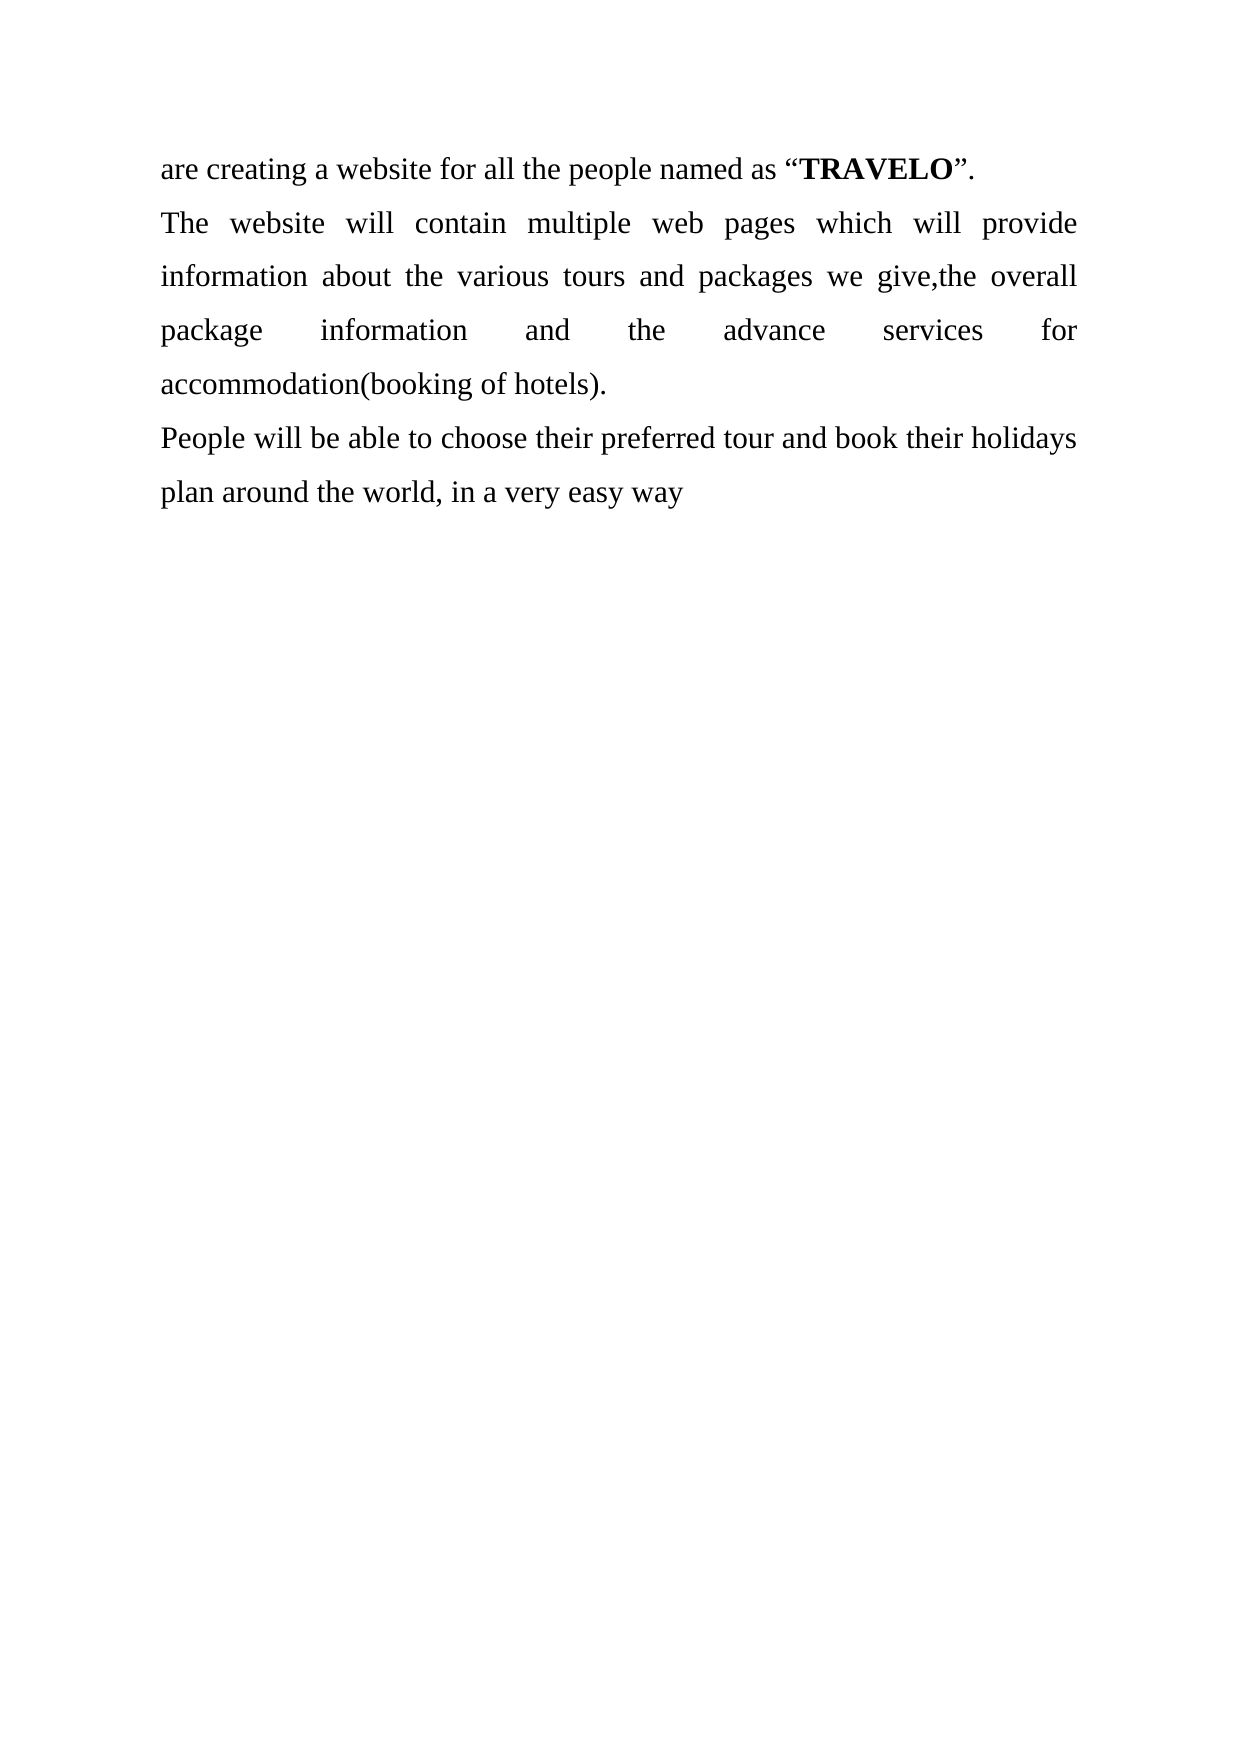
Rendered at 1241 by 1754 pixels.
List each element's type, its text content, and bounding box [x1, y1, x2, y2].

text The website will contain multiple web pages which will provide information about the various tours and packages we give,the overall package information and the advance services for accommodation(booking of hotels). [160, 204, 1078, 401]
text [160, 150, 1077, 186]
text People will be able to choose their preferred tour and book their holidays plan around the world, in a very easy way [160, 419, 1078, 509]
